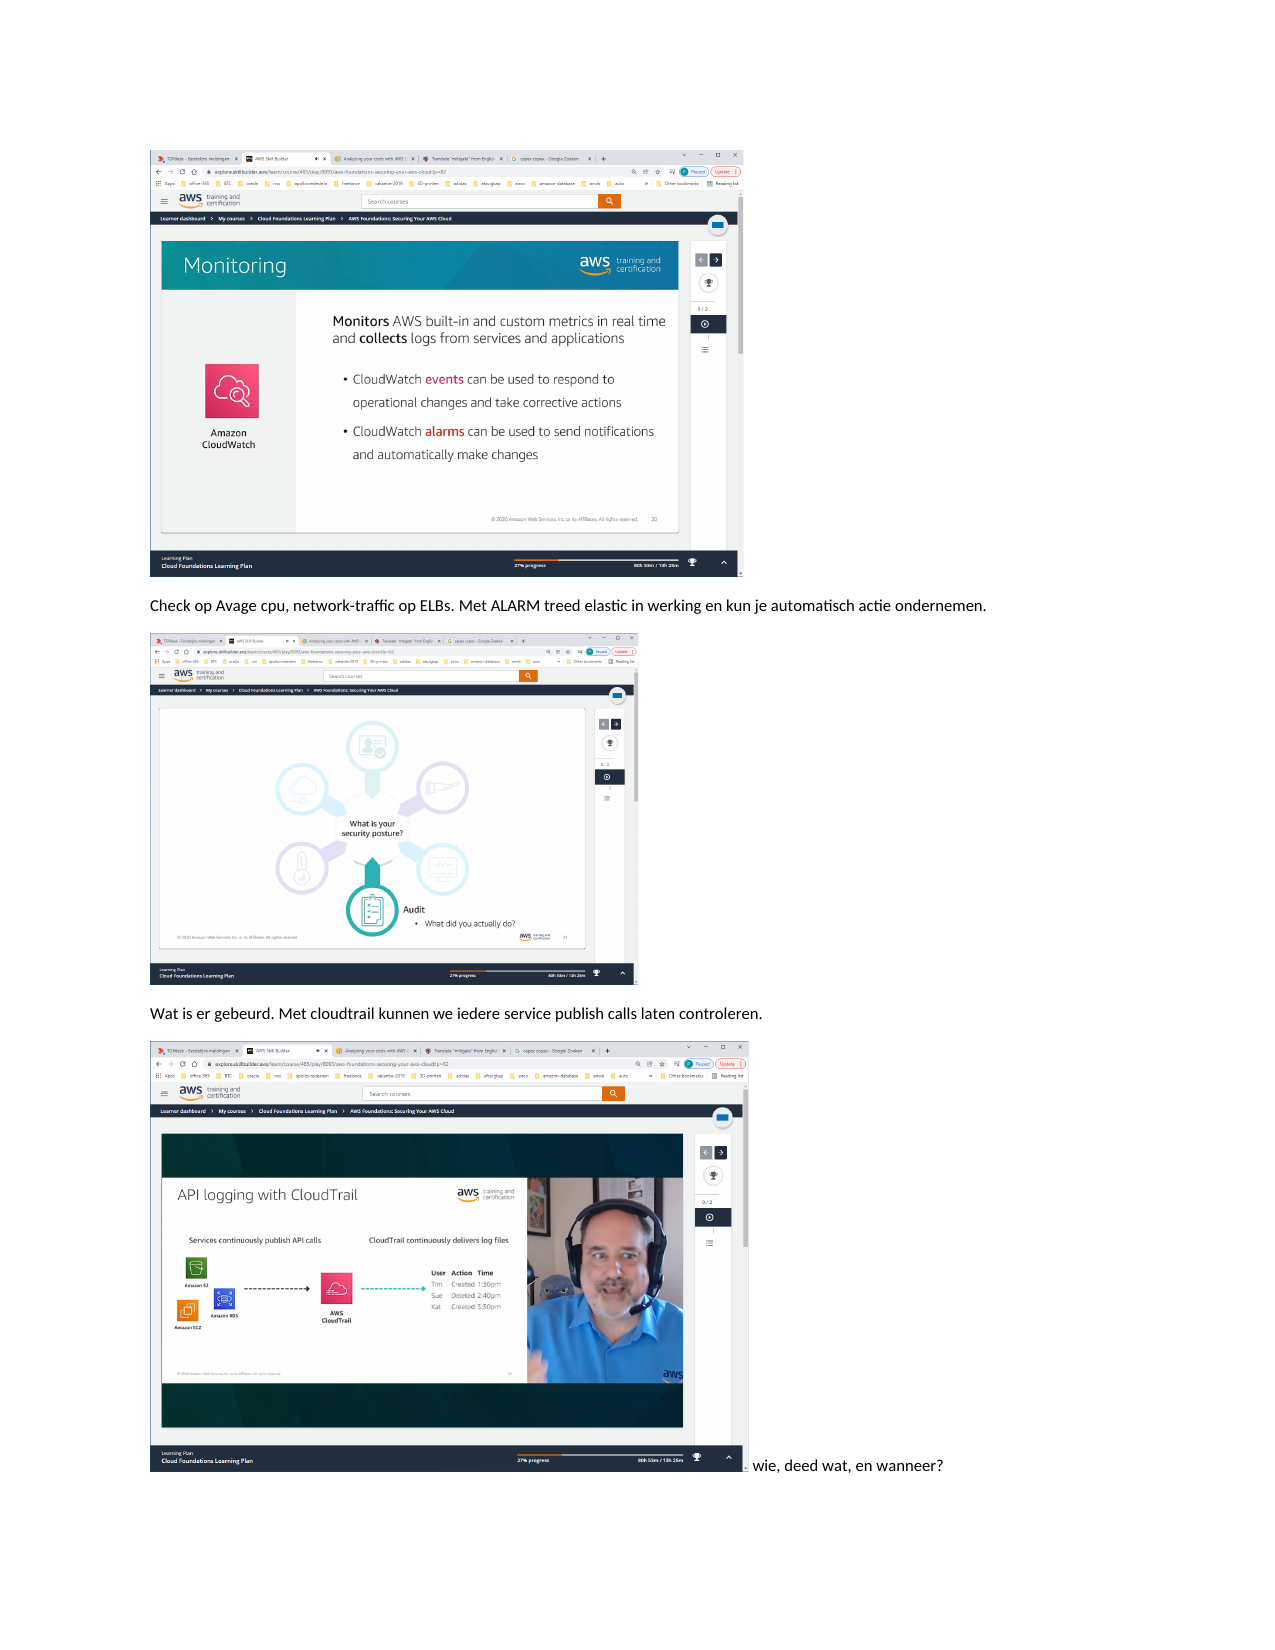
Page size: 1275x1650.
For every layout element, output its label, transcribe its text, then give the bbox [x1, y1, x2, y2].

text Wat is er gebeurd. Met cloudtrail kunnen we iedere service publish calls laten controleren. [150, 1003, 1125, 1024]
picture [150, 150, 744, 577]
text Check op Avage cpu, network-traffic op ELBs. Met ALARM treed elastic in werking en kun je automatisch actie ondernemen. [150, 595, 1125, 615]
picture [150, 1041, 749, 1472]
picture [150, 633, 639, 985]
